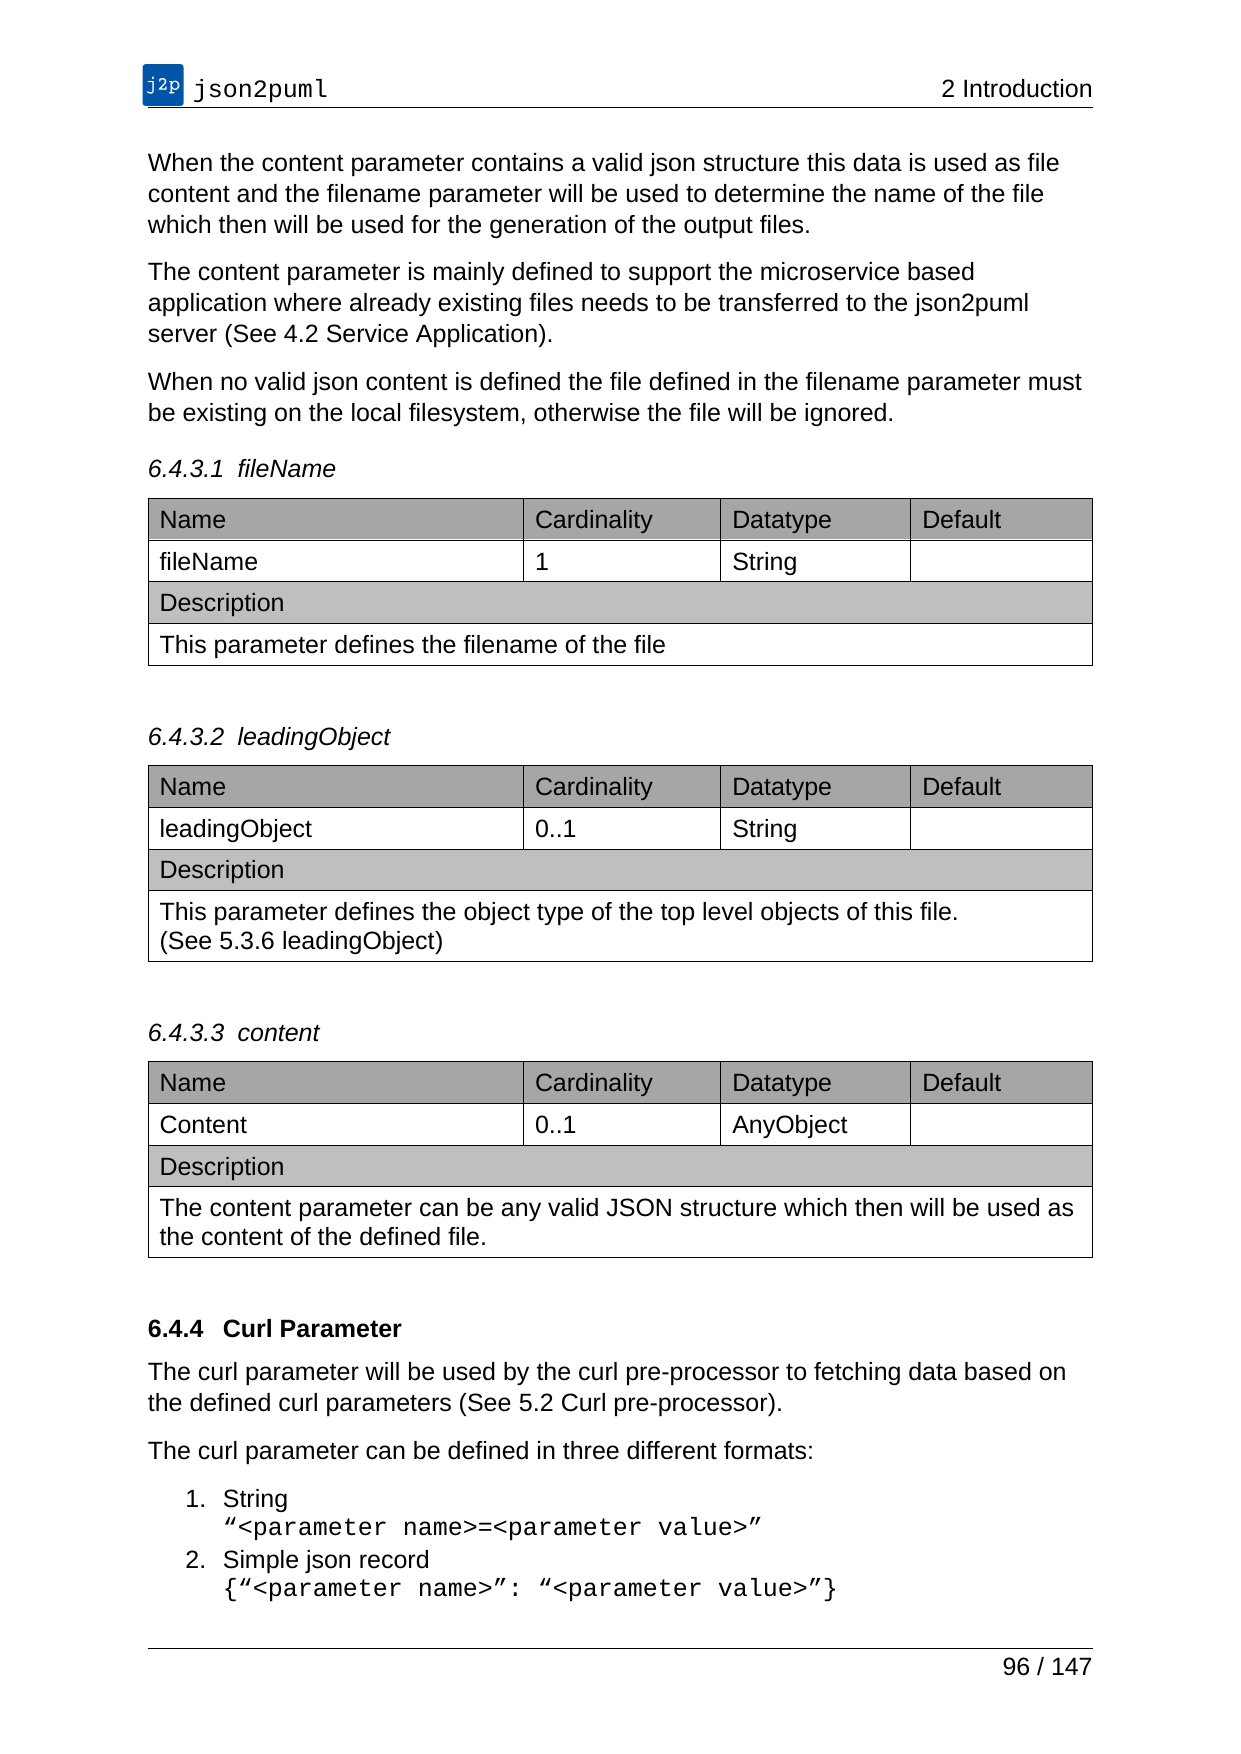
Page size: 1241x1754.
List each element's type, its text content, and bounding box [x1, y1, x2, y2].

subtitle Curl Parameter [148, 1314, 1093, 1342]
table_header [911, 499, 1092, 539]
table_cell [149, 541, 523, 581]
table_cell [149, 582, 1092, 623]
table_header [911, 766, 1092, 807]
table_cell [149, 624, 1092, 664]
subtitle content [148, 1018, 1093, 1046]
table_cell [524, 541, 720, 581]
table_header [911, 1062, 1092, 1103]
list Simple json record {“<parameter name>”: “<parameter value>”} [185, 1545, 1093, 1604]
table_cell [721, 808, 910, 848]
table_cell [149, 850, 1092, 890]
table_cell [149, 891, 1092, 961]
subtitle leadingObject [148, 722, 1093, 750]
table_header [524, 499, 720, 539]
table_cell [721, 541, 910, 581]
text When the content parameter contains a valid json structure this data is used as file content and the filename parameter will be used to determine the name of the file which then will be used for the generation of the output files. [148, 148, 1093, 238]
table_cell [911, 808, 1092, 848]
subtitle fileName [148, 454, 1093, 483]
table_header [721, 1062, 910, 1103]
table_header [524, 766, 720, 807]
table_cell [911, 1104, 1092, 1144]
list String “<parameter name>=<parameter value>” [185, 1484, 1093, 1543]
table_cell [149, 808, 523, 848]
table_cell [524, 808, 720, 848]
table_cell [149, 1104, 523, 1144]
text The curl parameter will be used by the curl pre-processor to fetching data based on the defined curl parameters (See 5.2 Curl pre-processor). [148, 1357, 1093, 1417]
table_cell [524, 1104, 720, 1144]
picture [142, 64, 184, 106]
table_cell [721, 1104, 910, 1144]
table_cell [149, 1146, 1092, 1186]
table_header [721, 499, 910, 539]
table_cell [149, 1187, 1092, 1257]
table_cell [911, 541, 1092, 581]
text The curl parameter can be defined in three different formats: [148, 1436, 1093, 1465]
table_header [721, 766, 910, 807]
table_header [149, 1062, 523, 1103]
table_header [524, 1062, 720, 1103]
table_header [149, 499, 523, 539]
text When no valid json content is defined the file defined in the filename parameter must be existing on the local filesystem, otherwise the file will be ignored. [148, 367, 1093, 427]
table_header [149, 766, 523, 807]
text The content parameter is mainly defined to support the microservice based application where already existing files needs to be transferred to the json2puml server (See 4.2 Service Application). [148, 257, 1093, 348]
